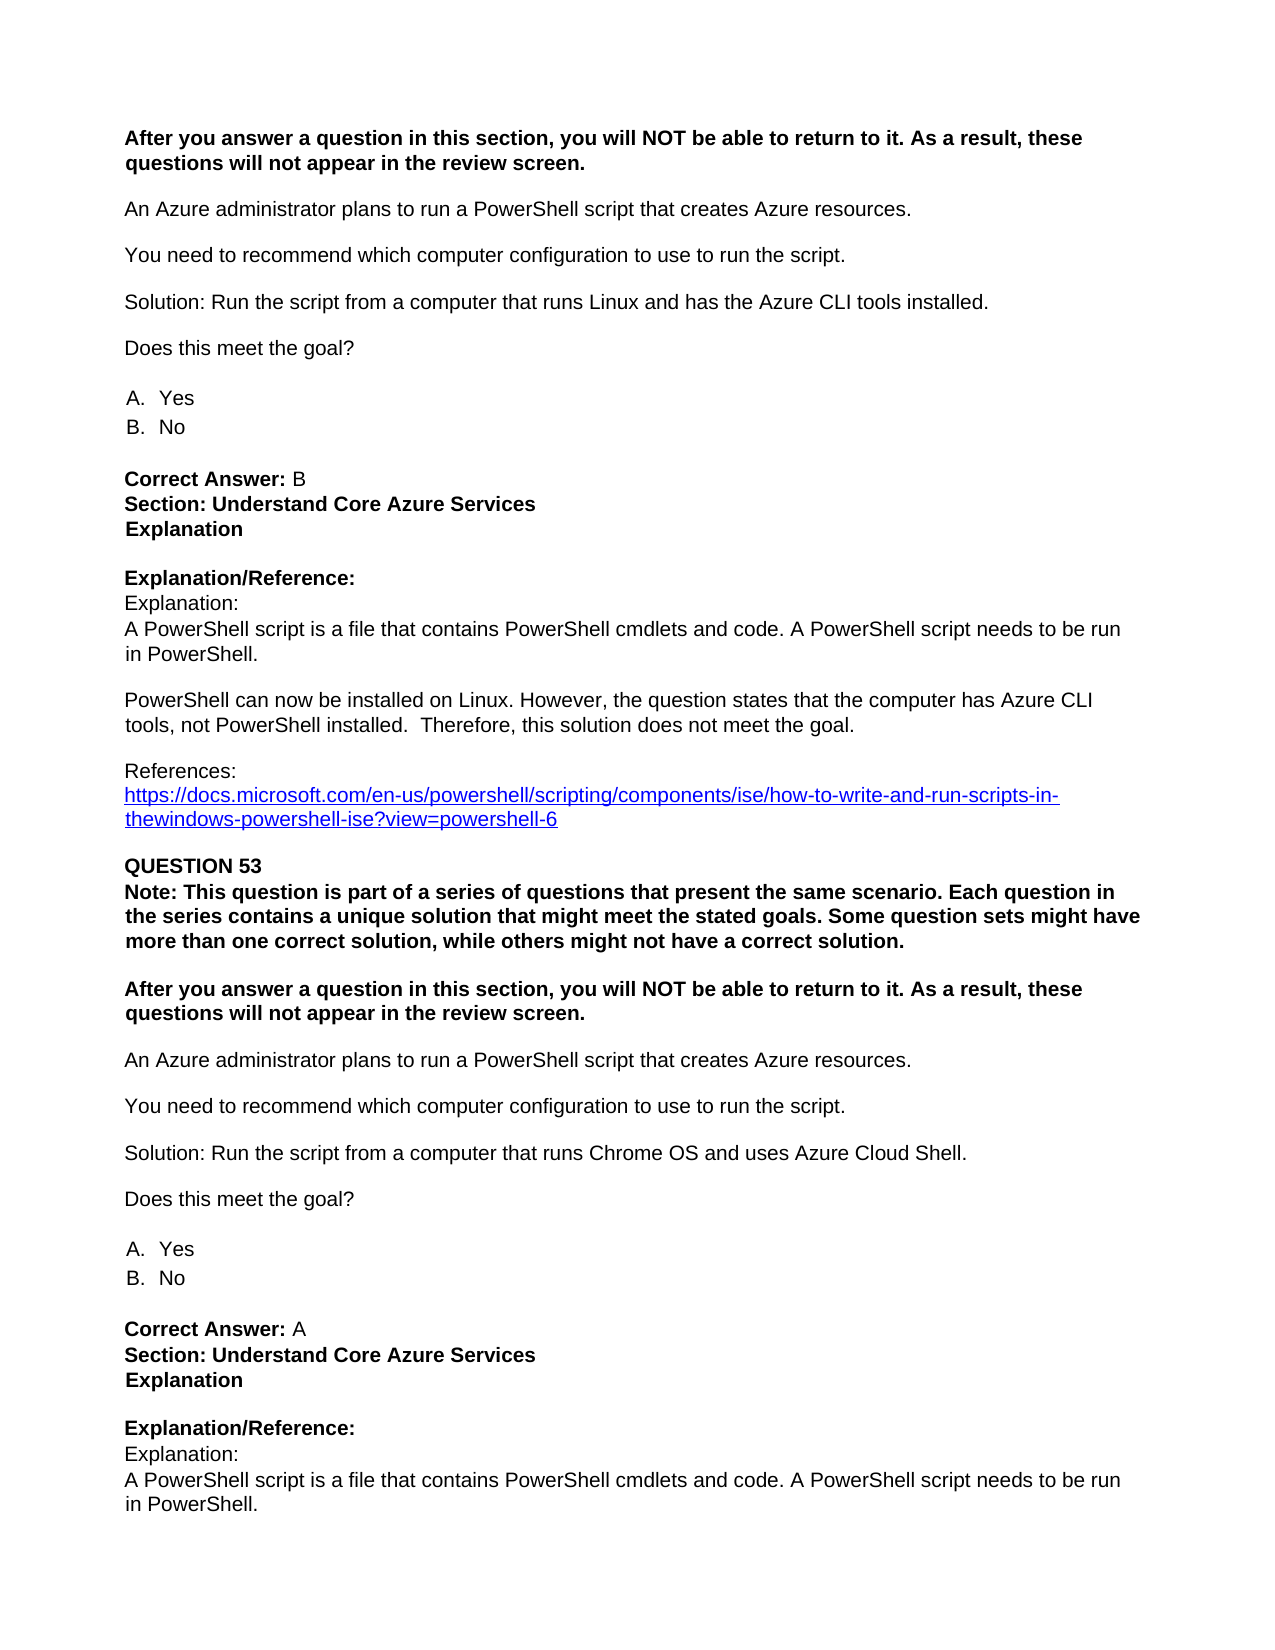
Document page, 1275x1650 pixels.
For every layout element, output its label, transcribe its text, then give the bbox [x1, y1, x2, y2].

text References: [124, 759, 1143, 783]
text Solution: Run the script from a computer that runs Linux and has the Azure CLI tools installed. [124, 289, 1143, 313]
text After you answer a question in this section, you will NOT be able to return to it. As a result, these questions will not appear in the review screen. [124, 976, 1145, 1025]
text PowerShell can now be installed on Linux. However, the question states that the computer has Azure CLI tools, not PowerShell installed. Therefore, this solution does not meet the goal. [124, 688, 1143, 736]
list No [126, 415, 1143, 439]
text Section: Understand Core Azure Services Explanation [124, 492, 612, 541]
text You need to recommend which computer configuration to use to run the script. [124, 1094, 1143, 1118]
text Explanation/Reference: [124, 565, 612, 589]
text An Azure administrator plans to run a PowerShell script that creates Azure resources. [124, 197, 1143, 221]
text You need to recommend which computer configuration to use to run the script. [124, 243, 1143, 267]
text Section: Understand Core Azure Services Explanation [124, 1343, 612, 1392]
text Does this meet the goal? [124, 1187, 1143, 1211]
text Does this meet the goal? [124, 336, 1143, 360]
text Note: This question is part of a series of questions that present the same scenario. Each question in the series contains a unique solution that might meet the stated goals. Some question sets might have more than one correct solution, while others might not have a correct solution. [124, 879, 1145, 953]
text Explanation: [124, 591, 1143, 615]
text Explanation: [124, 1442, 1143, 1466]
list Yes [126, 1236, 1143, 1260]
text A PowerShell script is a file that contains PowerShell cmdlets and code. A PowerShell script needs to be run in PowerShell. [124, 1468, 1143, 1516]
text https://docs.microsoft.com/en-us/powershell/scripting/components/ise/how-to-write-and-run-scripts-in-thewindows-powershell-ise?view=powershell-6 [124, 784, 1145, 830]
list No [126, 1266, 1143, 1290]
text QUESTION 53 [124, 853, 612, 877]
text Solution: Run the script from a computer that runs Chrome OS and uses Azure Cloud Shell. [124, 1140, 1143, 1164]
text Correct Answer: B [124, 466, 612, 490]
list Yes [126, 386, 1143, 409]
text Explanation/Reference: [124, 1416, 612, 1440]
text A PowerShell script is a file that contains PowerShell cmdlets and code. A PowerShell script needs to be run in PowerShell. [124, 617, 1143, 665]
text An Azure administrator plans to run a PowerShell script that creates Azure resources. [124, 1048, 1143, 1072]
text Correct Answer: A [124, 1317, 612, 1341]
text After you answer a question in this section, you will NOT be able to return to it. As a result, these questions will not appear in the review screen. [124, 126, 1145, 174]
